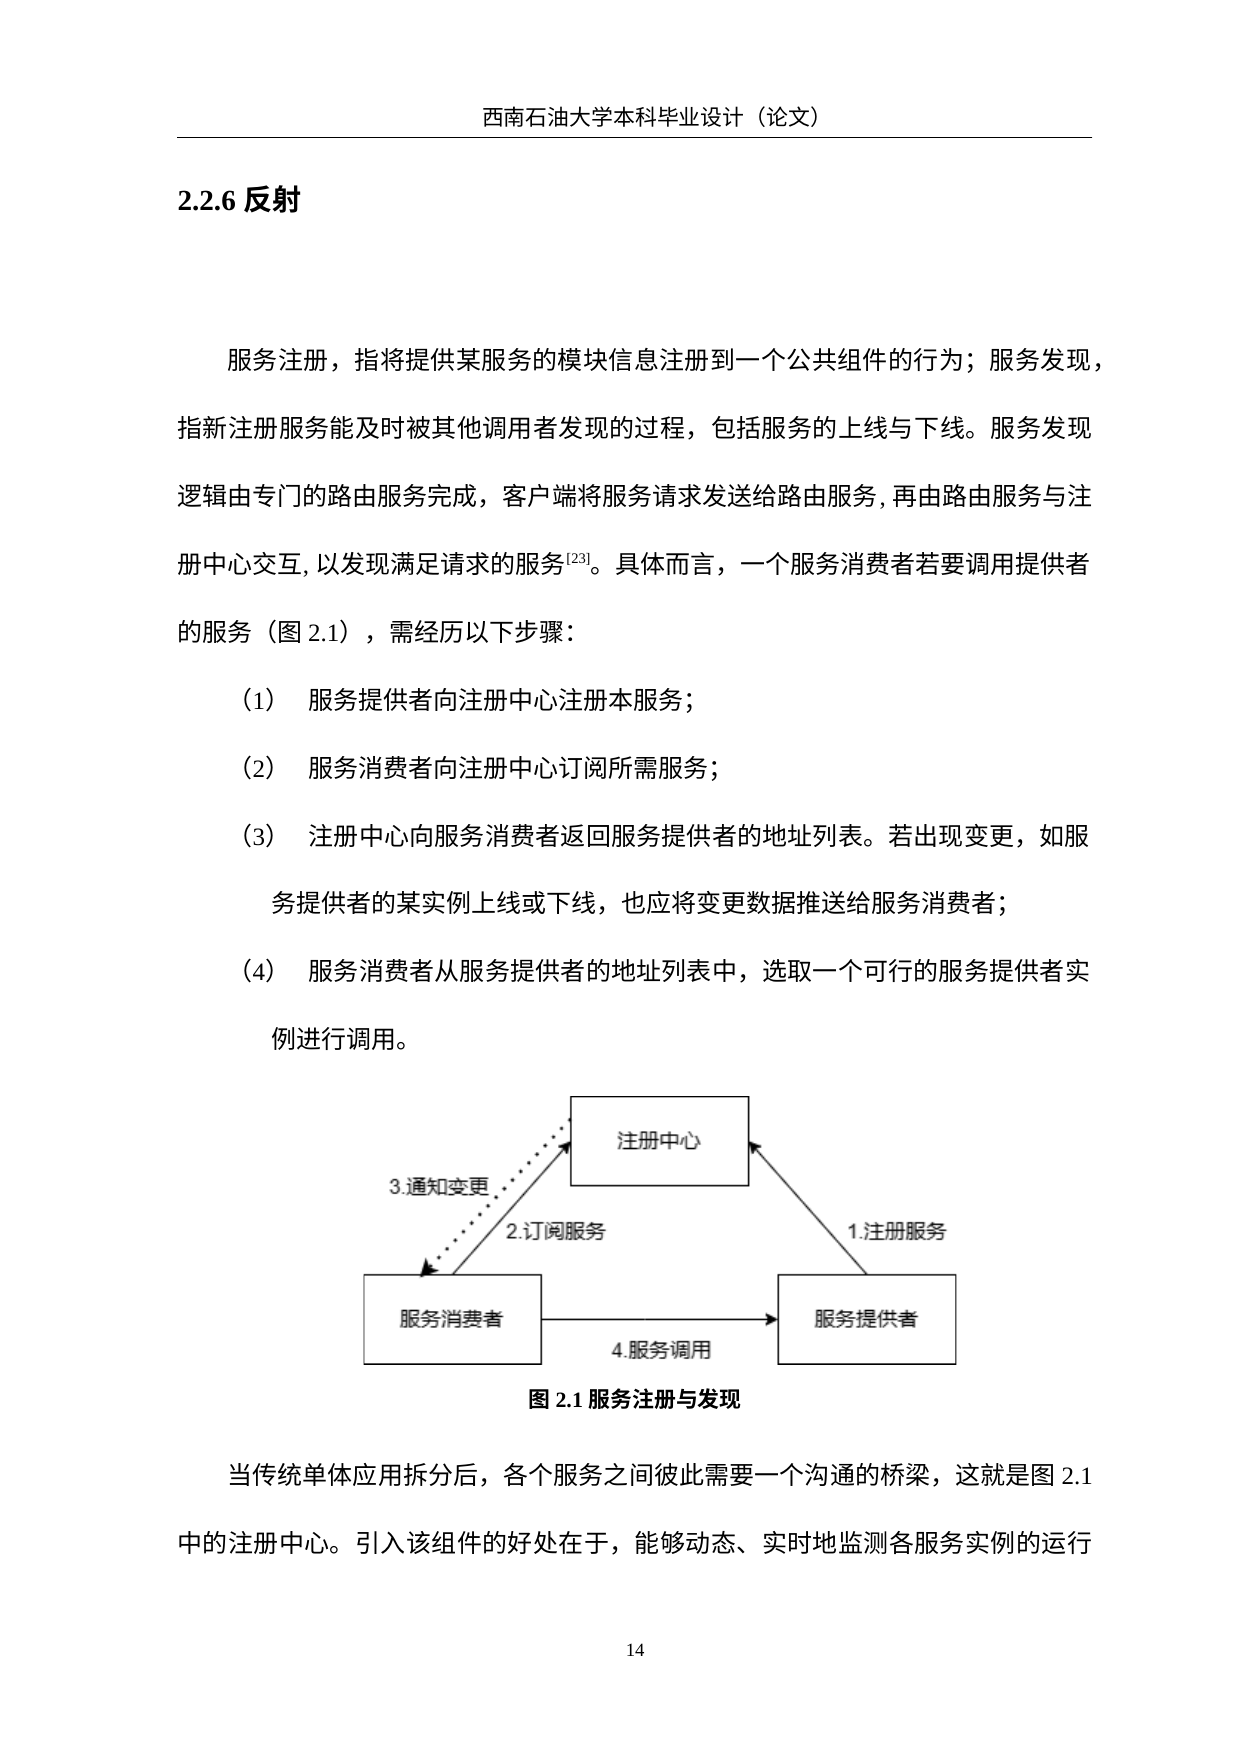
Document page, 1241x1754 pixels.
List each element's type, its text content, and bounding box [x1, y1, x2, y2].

list 注册中心向服务消费者返回服务提供者的地址列表。若出现变更，如服务提供者的某实例上线或下线，也应将变更数据推送给服务消费者； [227, 800, 1092, 936]
subtitle 反射 [177, 164, 1092, 232]
picture [363, 1096, 957, 1365]
text 图 2.1 服务注册与发现 [177, 1381, 1092, 1415]
list 服务消费者向注册中心订阅所需服务； [227, 732, 1092, 800]
list 服务消费者从服务提供者的地址列表中，选取一个可行的服务提供者实例进行调用。 [227, 936, 1092, 1072]
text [177, 1440, 1092, 1576]
text 服务注册，指将提供某服务的模块信息注册到一个公共组件的行为；服务发现，指新注册服务能及时被其他调用者发现的过程，包括服务的上线与下线。服务发现逻辑由专门的路由服务完成，客户端将服务请求发送给路由服务, 再由路由服务与注册中心交互, 以发现满足请求的服务[19]。具体而言，一个服务消费者若要调用提供者的服务（图 2.1），需经历以下步骤： [177, 325, 1092, 664]
list 服务提供者向注册中心注册本服务； [227, 664, 1092, 732]
